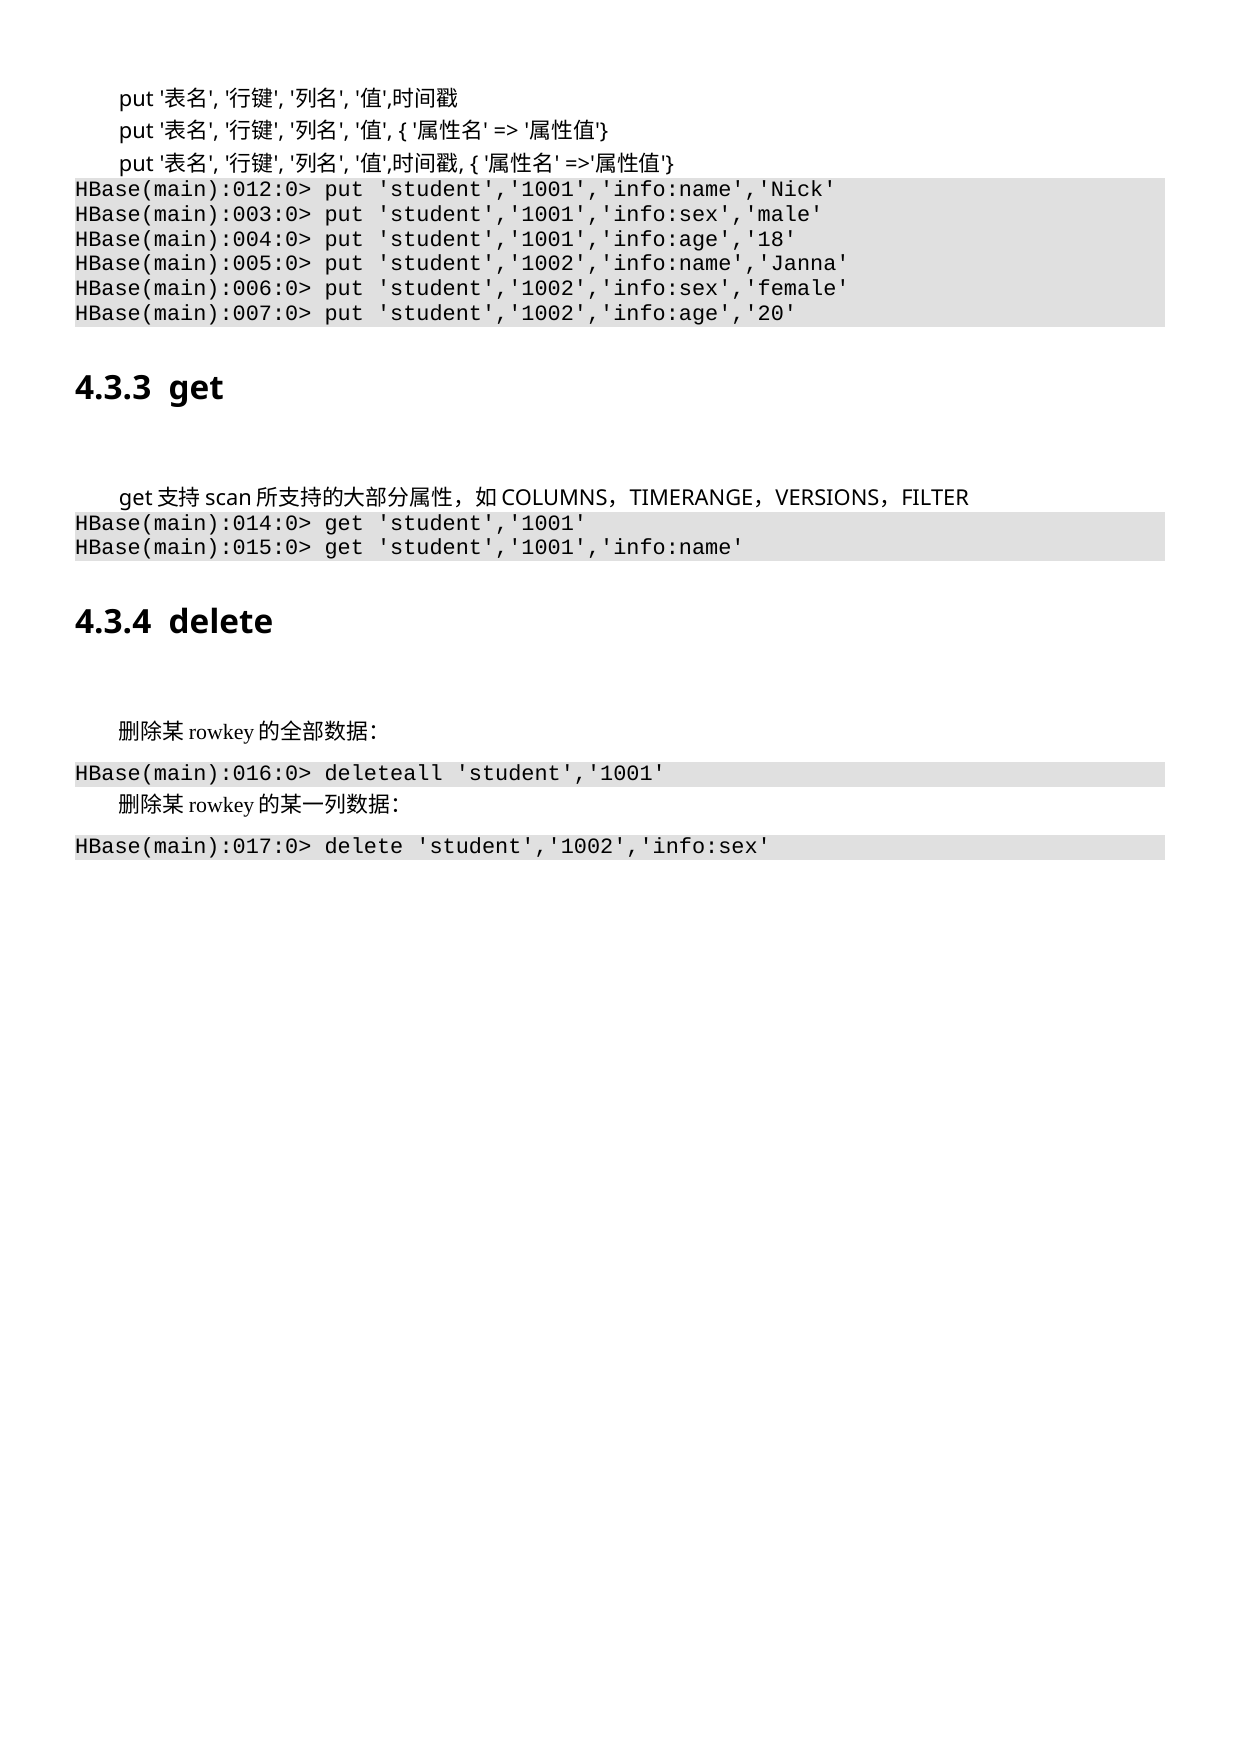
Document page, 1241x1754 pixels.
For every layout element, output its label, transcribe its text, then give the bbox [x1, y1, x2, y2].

text HBase(main):007:0> put 'student','1002','info:age','20' [75, 302, 1165, 327]
subtitle 4.3.3 get [75, 354, 1165, 419]
text 删除某rowkey的全部数据： [75, 714, 1165, 746]
text put '表名', '行键', '列名', '值', { '属性名' => '属性值'} [119, 113, 1165, 146]
text HBase(main):014:0> get 'student','1001' [75, 512, 1165, 537]
text put '表名', '行键', '列名', '值',时间戳 [119, 81, 1165, 113]
text HBase(main):006:0> put 'student','1002','info:sex','female' [75, 277, 1165, 302]
text put '表名', '行键', '列名', '值',时间戳, { '属性名' =>'属性值'} [119, 146, 1165, 178]
text 删除某rowkey的某一列数据： [75, 787, 1165, 819]
text HBase(main):005:0> put 'student','1002','info:name','Janna' [75, 253, 1165, 277]
text get支持scan所支持的大部分属性，如COLUMNS，TIMERANGE，VERSIONS，FILTER [75, 479, 1165, 512]
subtitle 4.3.4 delete [75, 588, 1165, 653]
text HBase(main):017:0> delete 'student','1002','info:sex' [75, 835, 1165, 860]
text HBase(main):012:0> put 'student','1001','info:name','Nick' [75, 178, 1165, 203]
text HBase(main):015:0> get 'student','1001','info:name' [75, 537, 1165, 561]
text HBase(main):003:0> put 'student','1001','info:sex','male' [75, 203, 1165, 228]
text HBase(main):004:0> put 'student','1001','info:age','18' [75, 228, 1165, 253]
text HBase(main):016:0> deleteall 'student','1001' [75, 762, 1165, 787]
